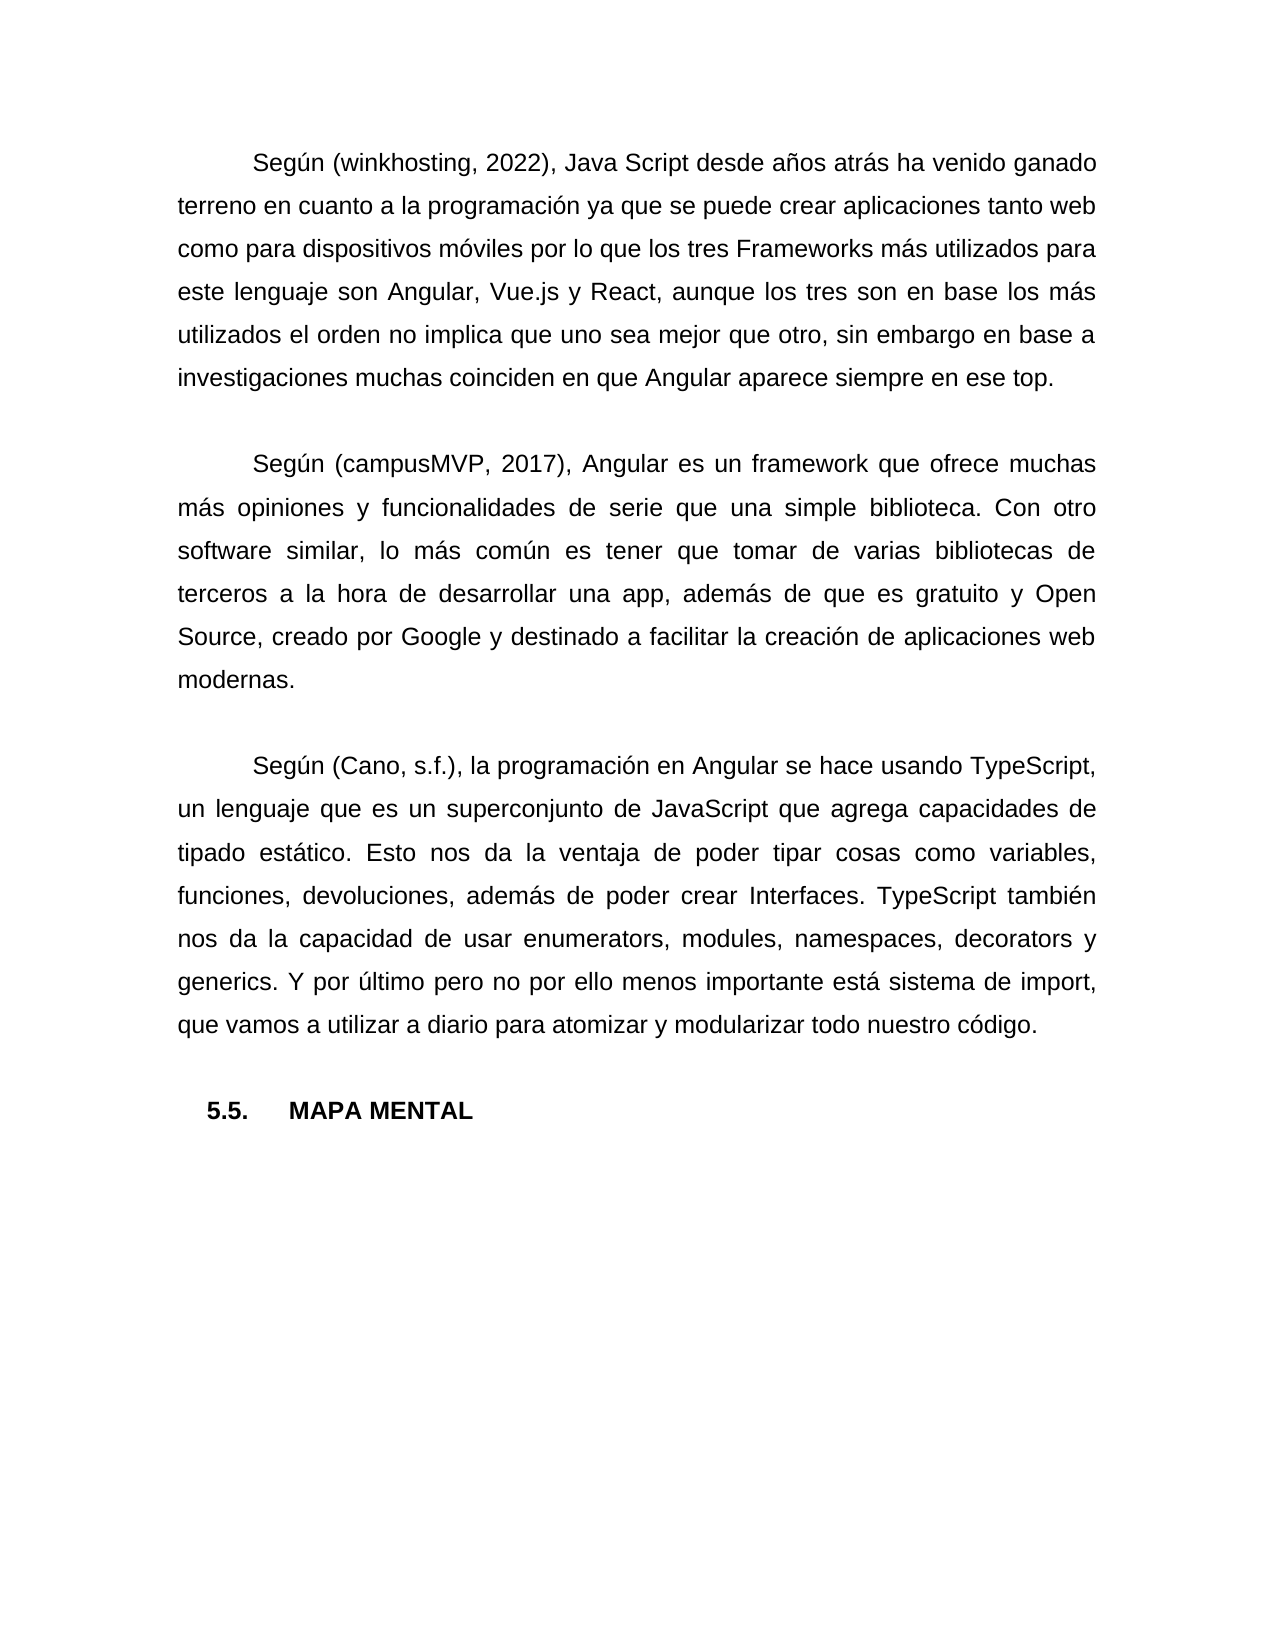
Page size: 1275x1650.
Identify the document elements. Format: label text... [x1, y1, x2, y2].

text Según , la programación en Angular se hace usando TypeScript, un lenguaje que es un superconjunto de JavaScript que agrega capacidades de tipado estático. Esto nos da la ventaja de poder tipar cosas como variables, funciones, devoluciones, además de poder crear Interfaces. TypeScript también nos da la capacidad de usar enumerators, modules, namespaces, decorators y generics. Y por último pero no por ello menos importante está sistema de import, que vamos a utilizar a diario para atomizar y modularizar todo nuestro código. [177, 751, 1098, 1039]
text Según , Angular es un framework que ofrece muchas más opiniones y funcionalidades de serie que una simple biblioteca. Con otro software similar, lo más común es tener que tomar de varias bibliotecas de terceros a la hora de desarrollar una app, además de que es gratuito y Open Source, creado por Google y destinado a facilitar la creación de aplicaciones web modernas. [177, 449, 1098, 694]
text MAPA MENTAL [207, 1096, 1098, 1125]
text Según , Java Script desde años atrás ha venido ganado terreno en cuanto a la programación ya que se puede crear aplicaciones tanto web como para dispositivos móviles por lo que los tres Frameworks más utilizados para este lenguaje son Angular, Vue.js y React, aunque los tres son en base los más utilizados el orden no implica que uno sea mejor que otro, sin embargo en base a investigaciones muchas coinciden en que Angular aparece siempre en ese top. [177, 148, 1098, 392]
